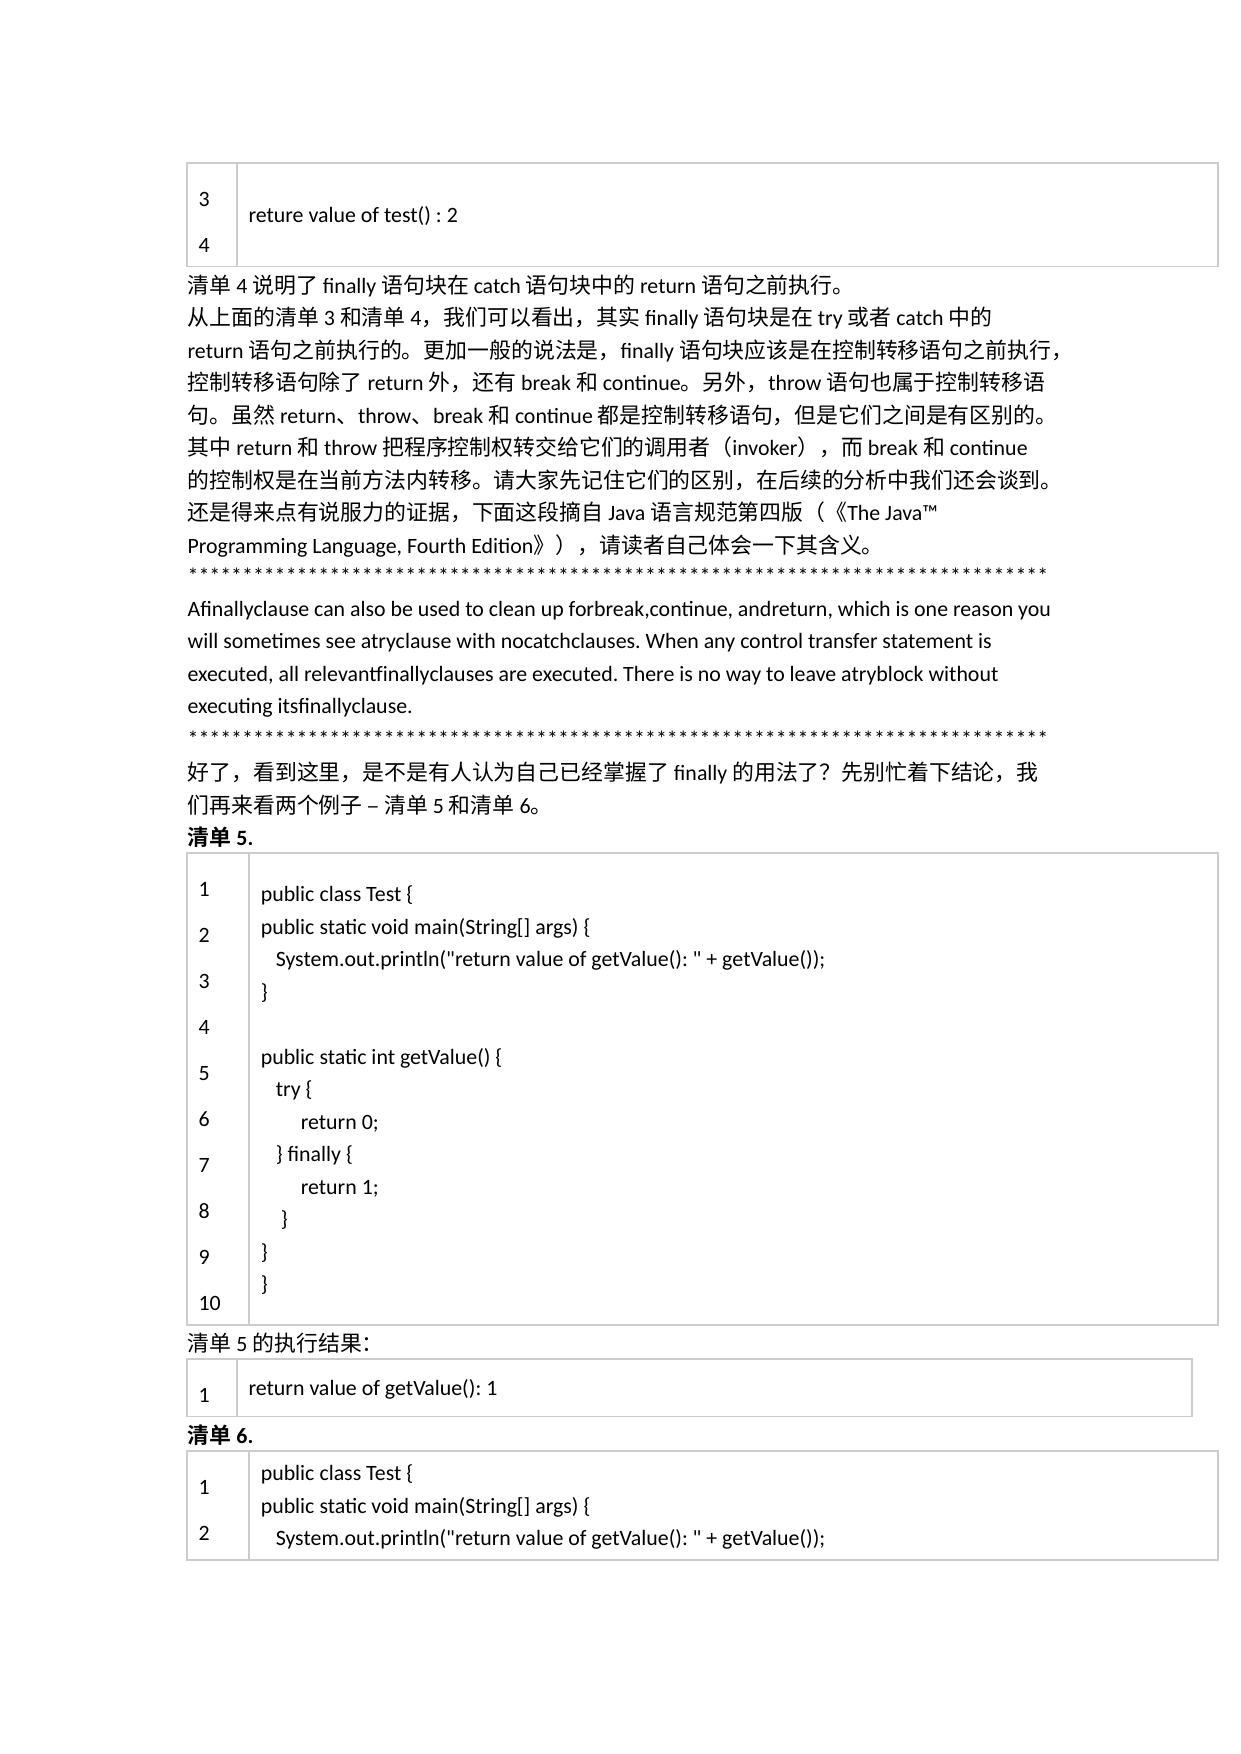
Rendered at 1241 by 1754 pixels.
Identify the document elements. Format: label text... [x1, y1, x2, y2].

table_header 1 2 3 4 5 6 7 8 9 10 [188, 854, 248, 1324]
text 清单 4 说明了 finally 语句块在 catch 语句块中的 return 语句之前执行。 从上面的清单 3 和清单 4，我们可以看出，其实 finally 语句块是在 try 或者 catch 中的 return 语句之前执行的。更加一般的说法是，finally 语句块应该是在控制转移语句之前执行，控制转移语句除了 return 外，还有 break 和 continue。另外，throw 语句也属于控制转移语句。虽然 return、throw、break 和 continue 都是控制转移语句，但是它们之间是有区别的。其中 return 和 throw 把程序控制权转交给它们的调用者（invoker），而 break 和 continue 的控制权是在当前方法内转移。请大家先记住它们的区别，在后续的分析中我们还会谈到。 还是得来点有说服力的证据，下面这段摘自 Java 语言规范第四版（《The Java™ Programming Language, Fourth Edition》），请读者自己体会一下其含义。 ******************************************************************************* Afinallyclause can also be used to clean up forbreak,continue, andreturn, which is one reason you will sometimes see atryclause with nocatchclauses. When any control transfer statement is executed, all relevantfinallyclauses are executed. There is no way to leave atryblock without executing itsfinallyclause. ******************************************************************************* 好了，看到这里，是不是有人认为自己已经掌握了 finally 的用法了？先别忙着下结论，我们再来看两个例子 – 清单 5 和清单 6。 清单 5. [187, 267, 1053, 852]
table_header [238, 164, 1217, 266]
text 清单 5 的执行结果： [187, 1326, 1053, 1358]
table_header 1 2 3 4 [188, 164, 236, 266]
table_header return value of getValue(): 1 [238, 1360, 1191, 1416]
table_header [250, 1452, 1217, 1559]
table_header public class Test { public static void main(String[] args) { System.out.println("return value of getValue(): " + getValue()); } public static int getValue() { try { return 0; } finally { return 1; } } } [250, 854, 1217, 1324]
table_header 1 [188, 1360, 236, 1416]
text 清单 6. [187, 1417, 1053, 1450]
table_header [188, 1452, 248, 1559]
